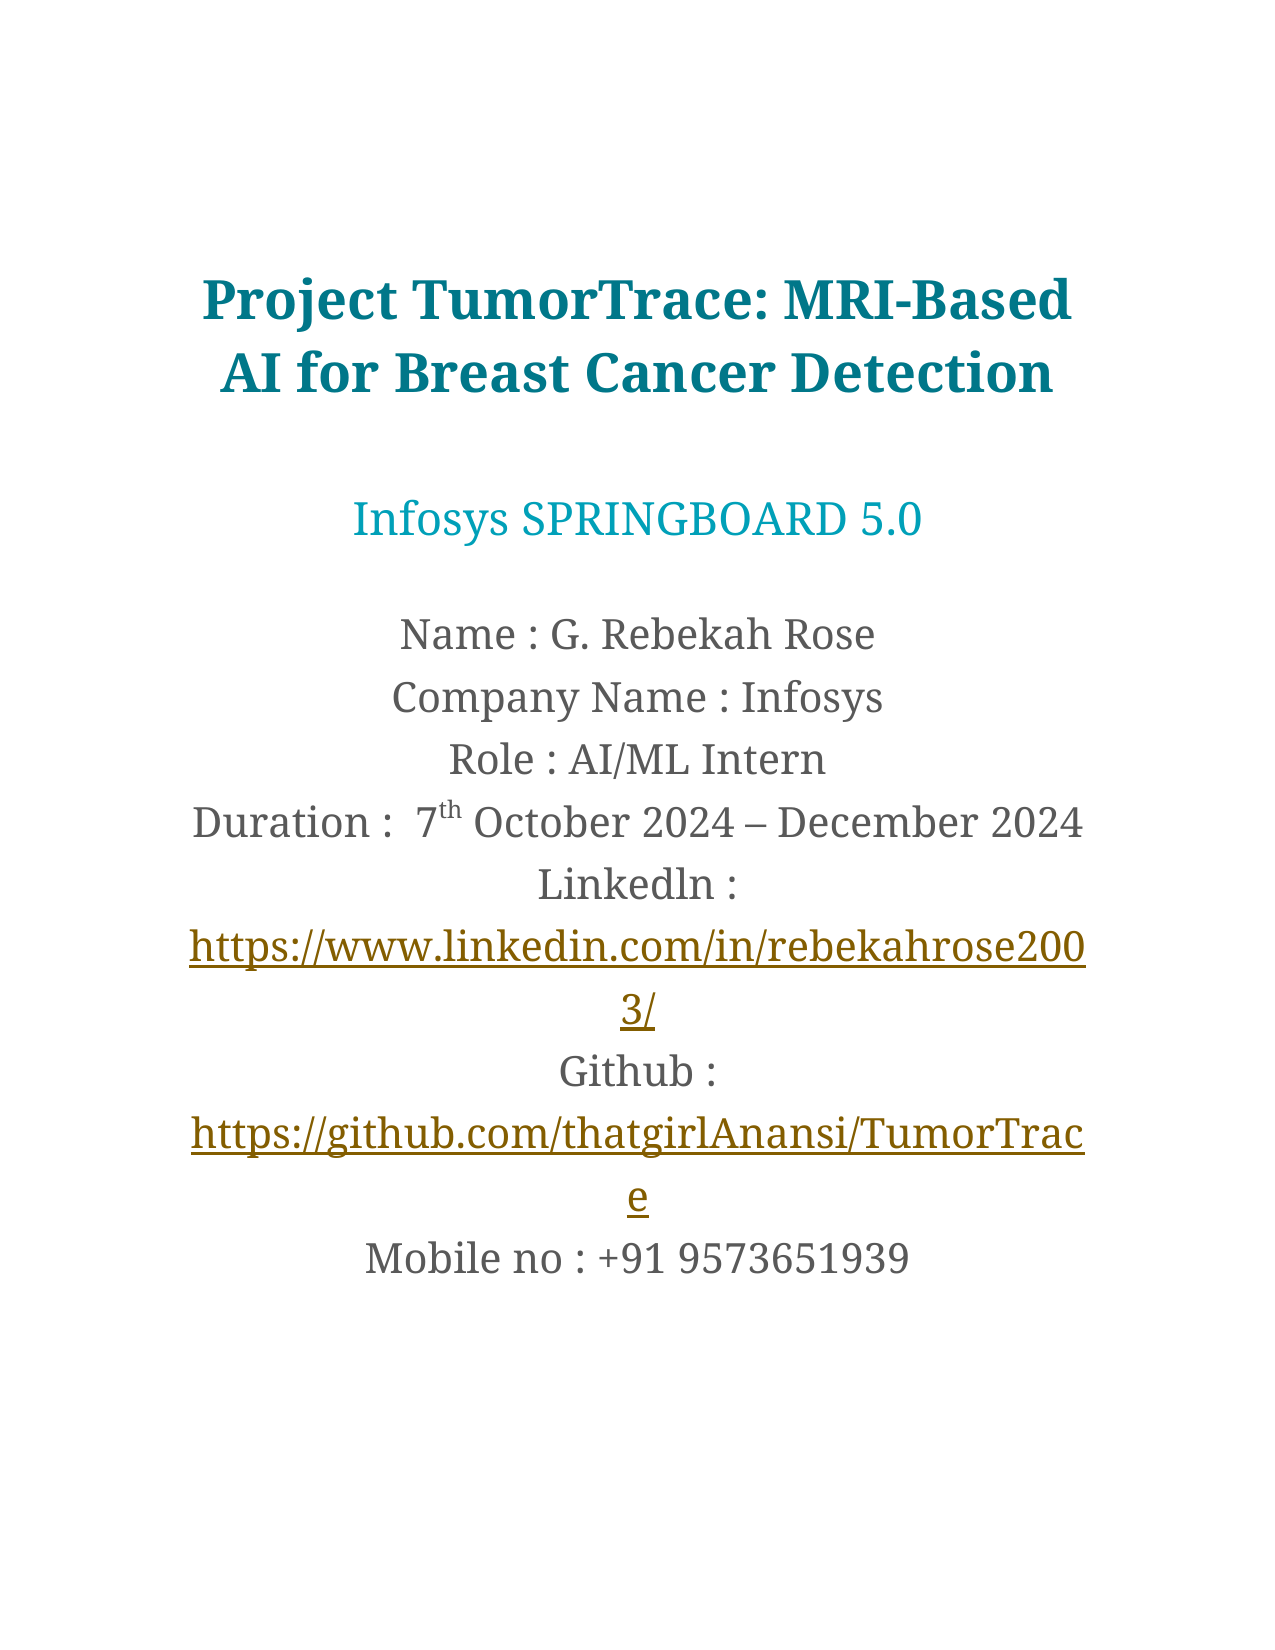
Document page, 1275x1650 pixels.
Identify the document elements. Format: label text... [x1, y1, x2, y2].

text Linkedln : https://www.linkedin.com/in/rebekahrose2003/ [187, 855, 1087, 1036]
title Project TumorTrace: MRI-Based AI for Breast Cancer Detection [187, 261, 1087, 409]
text Company Name : Infosys [187, 668, 1087, 724]
text Duration : 7th October 2024 – December 2024 [187, 792, 1087, 849]
text Name : G. Rebekah Rose [187, 605, 1087, 662]
text Github : https://github.com/thatgirlAnansi/TumorTrace [187, 1042, 1087, 1223]
subtitle Infosys SPRINGBOARD 5.0 [187, 487, 1087, 549]
text Role : AI/ML Intern [187, 730, 1087, 787]
text Mobile no : +91 9573651939 [187, 1229, 1087, 1286]
